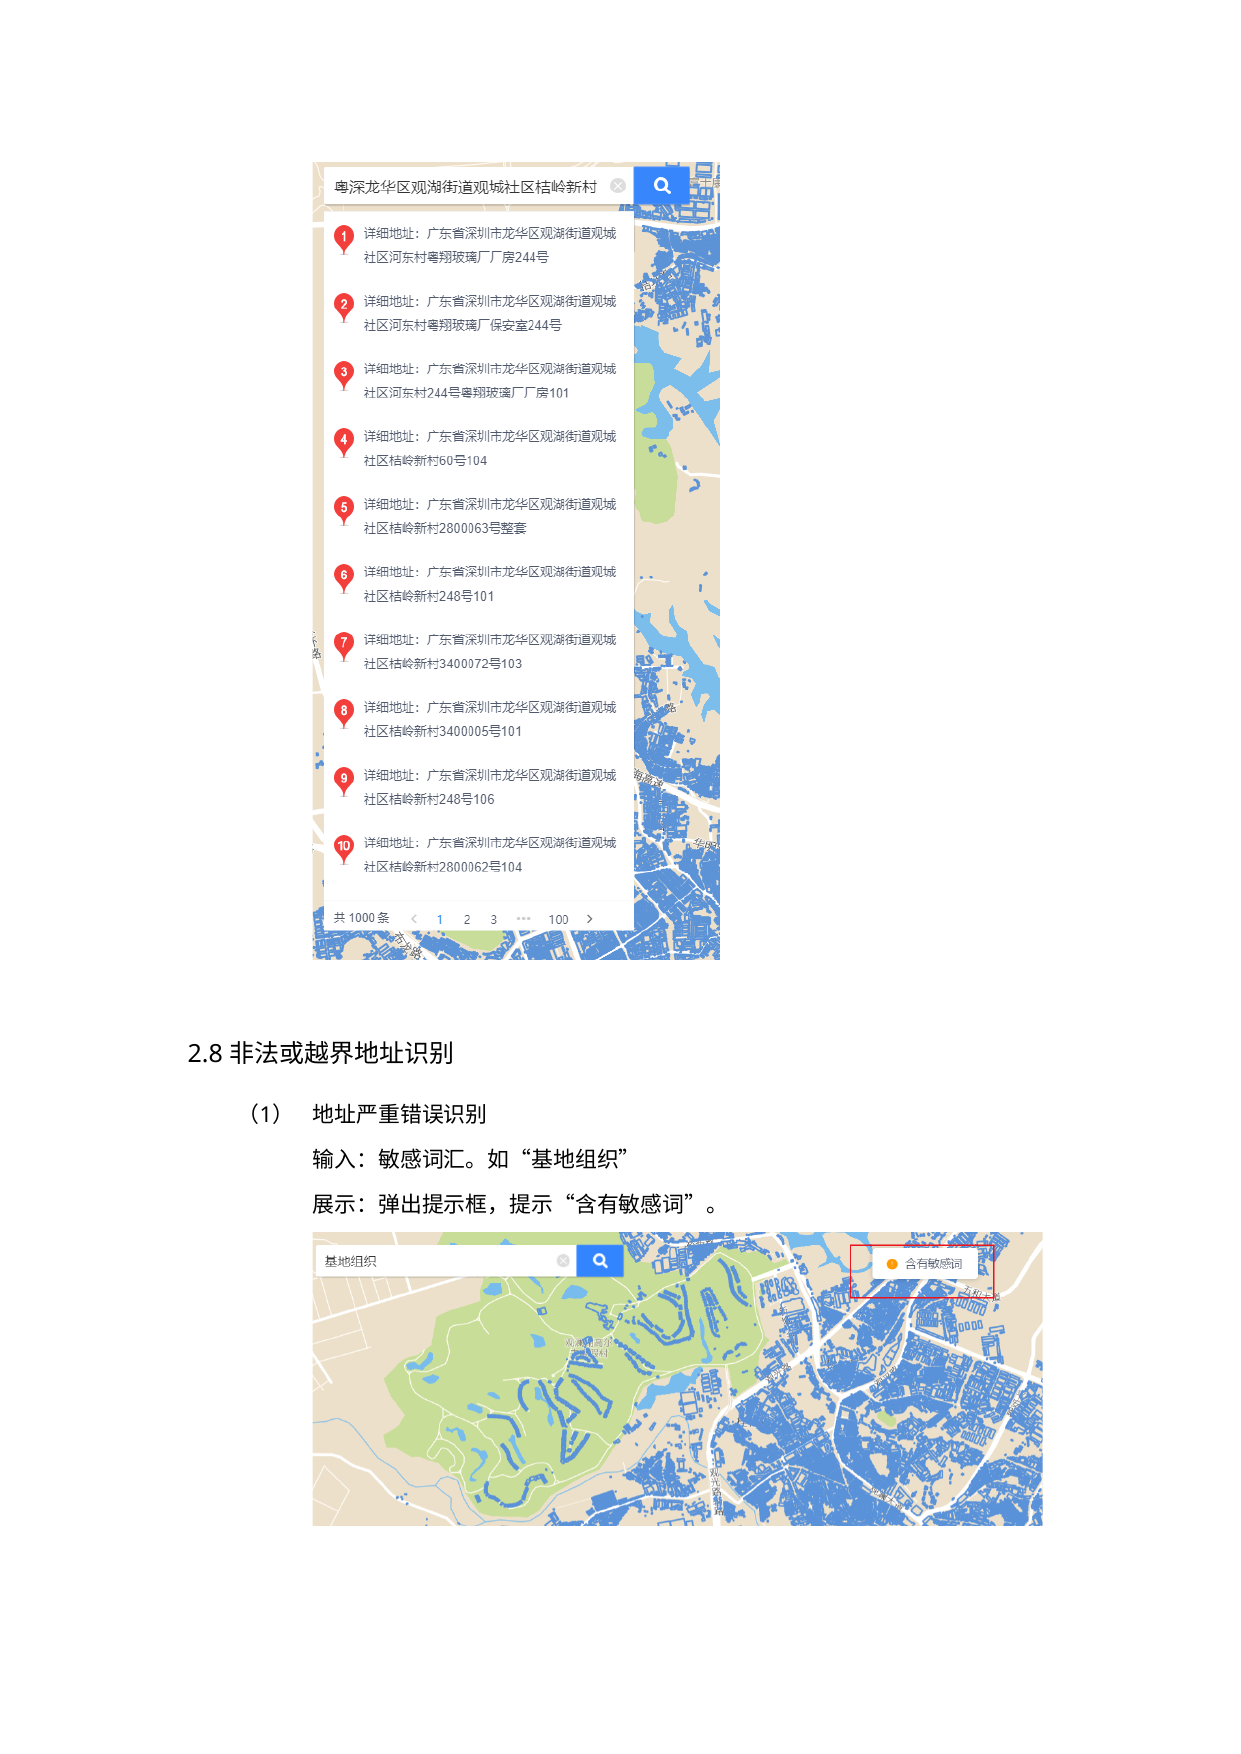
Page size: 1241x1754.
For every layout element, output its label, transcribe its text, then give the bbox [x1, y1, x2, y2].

list 展示：弹出提示框，提示“含有敏感词”。 [312, 1187, 1053, 1219]
list 地址严重错误识别 [237, 1097, 1053, 1129]
list 输入：敏感词汇。如“基地组织” [312, 1142, 1053, 1174]
picture [312, 1232, 1043, 1526]
text 2.8 非法或越界地址识别 [187, 1019, 1053, 1084]
picture [312, 162, 720, 960]
